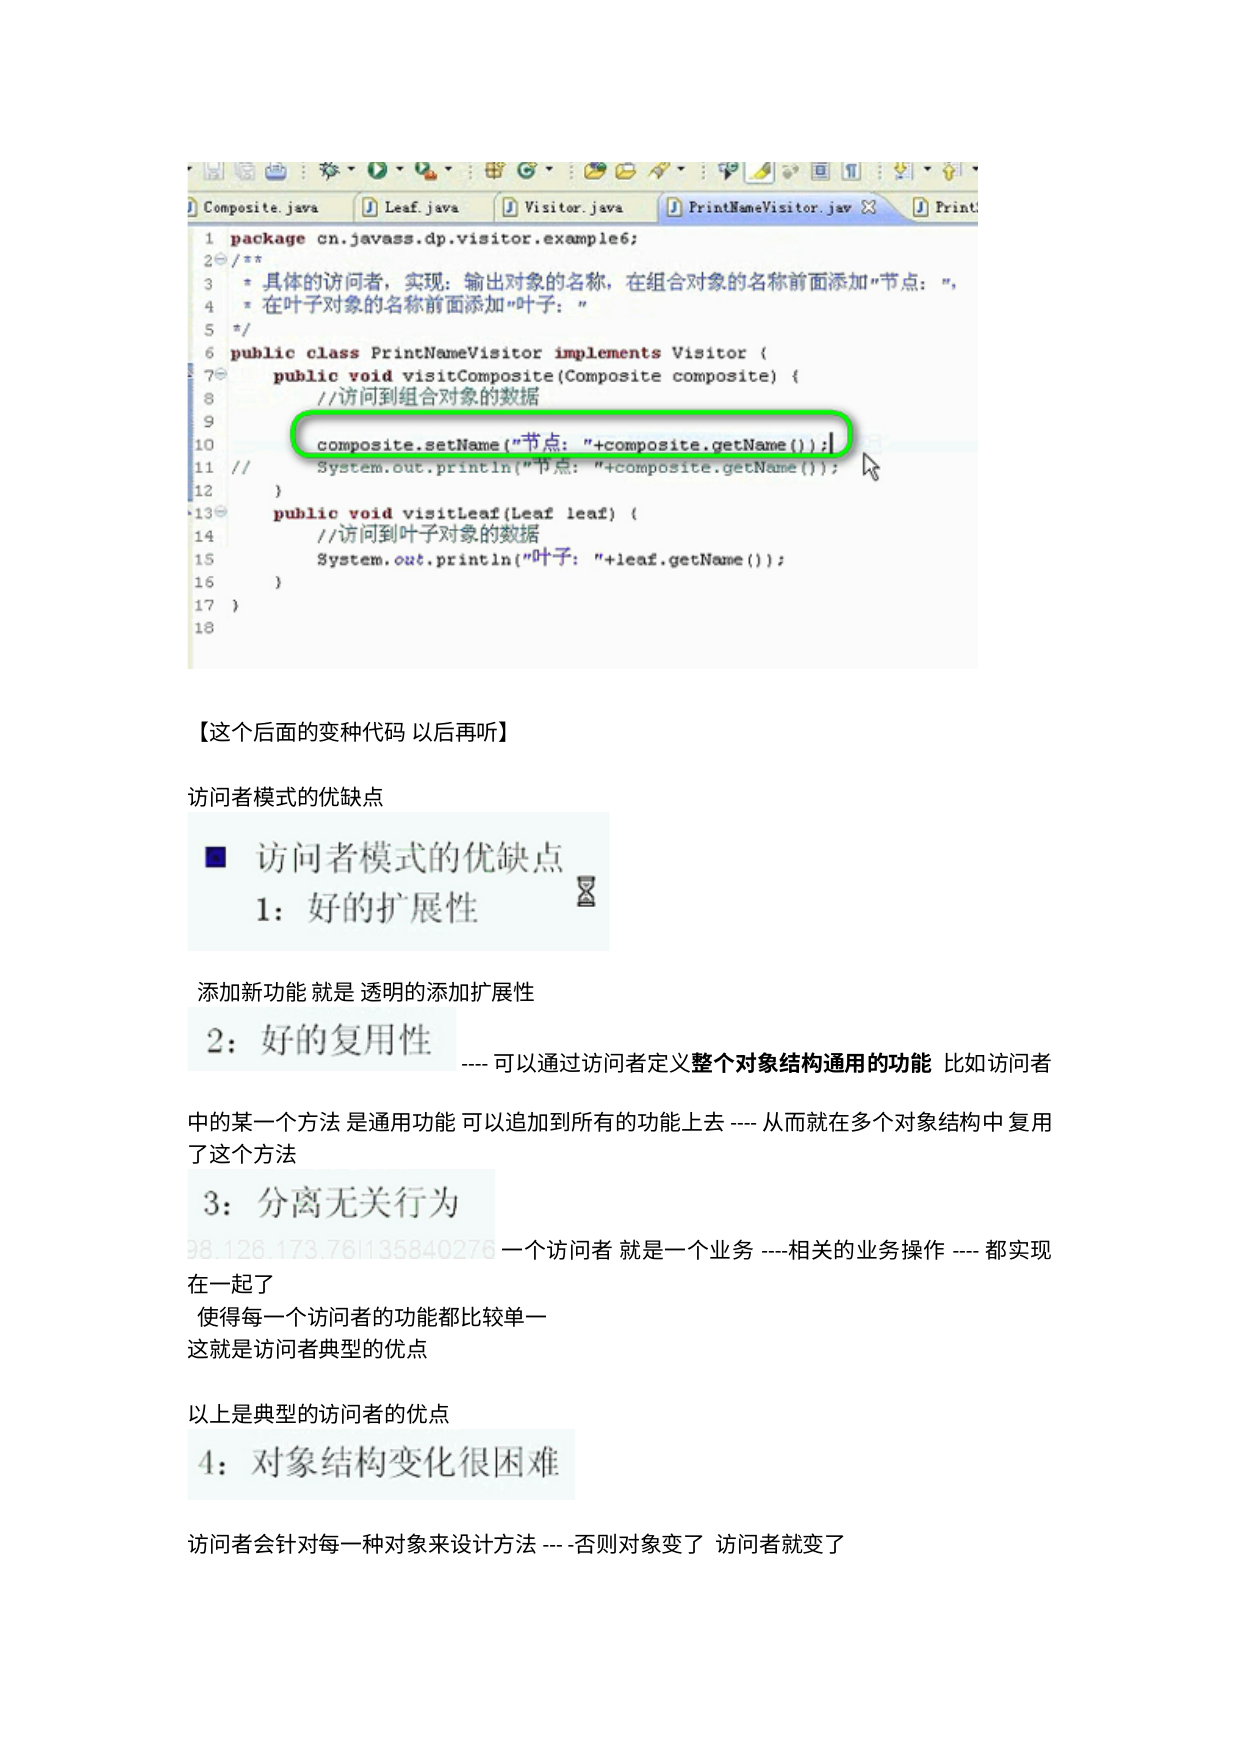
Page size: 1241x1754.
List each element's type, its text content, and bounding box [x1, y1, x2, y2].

text 访问者会针对每一种对象来设计方法 --- -否则对象变了 访问者就变了 [187, 1527, 1053, 1559]
text 这就是访问者典型的优点 [187, 1332, 1053, 1364]
picture [187, 162, 978, 669]
text 以上是典型的访问者的优点 [187, 1397, 1053, 1429]
picture [187, 1007, 457, 1071]
text 使得每一个访问者的功能都比较单一 [187, 1299, 1053, 1332]
text 添加新功能 就是 透明的添加扩展性 [187, 974, 1053, 1007]
text 访问者模式的优缺点 [187, 779, 1053, 812]
picture [187, 1429, 575, 1500]
picture [187, 1169, 496, 1259]
text 一个访问者 就是一个业务 ----相关的业务操作 ---- 都实现在一起了 [187, 1169, 1053, 1299]
text 【这个后面的变种代码 以后再听】 [187, 714, 1053, 747]
picture [187, 812, 610, 951]
text ---- 可以通过访问者定义整个对象结构通用的功能 比如访问者中的某一个方法 是通用功能 可以追加到所有的功能上去 ---- 从而就在多个对象结构中 复用了这个方法 [187, 1007, 1053, 1169]
